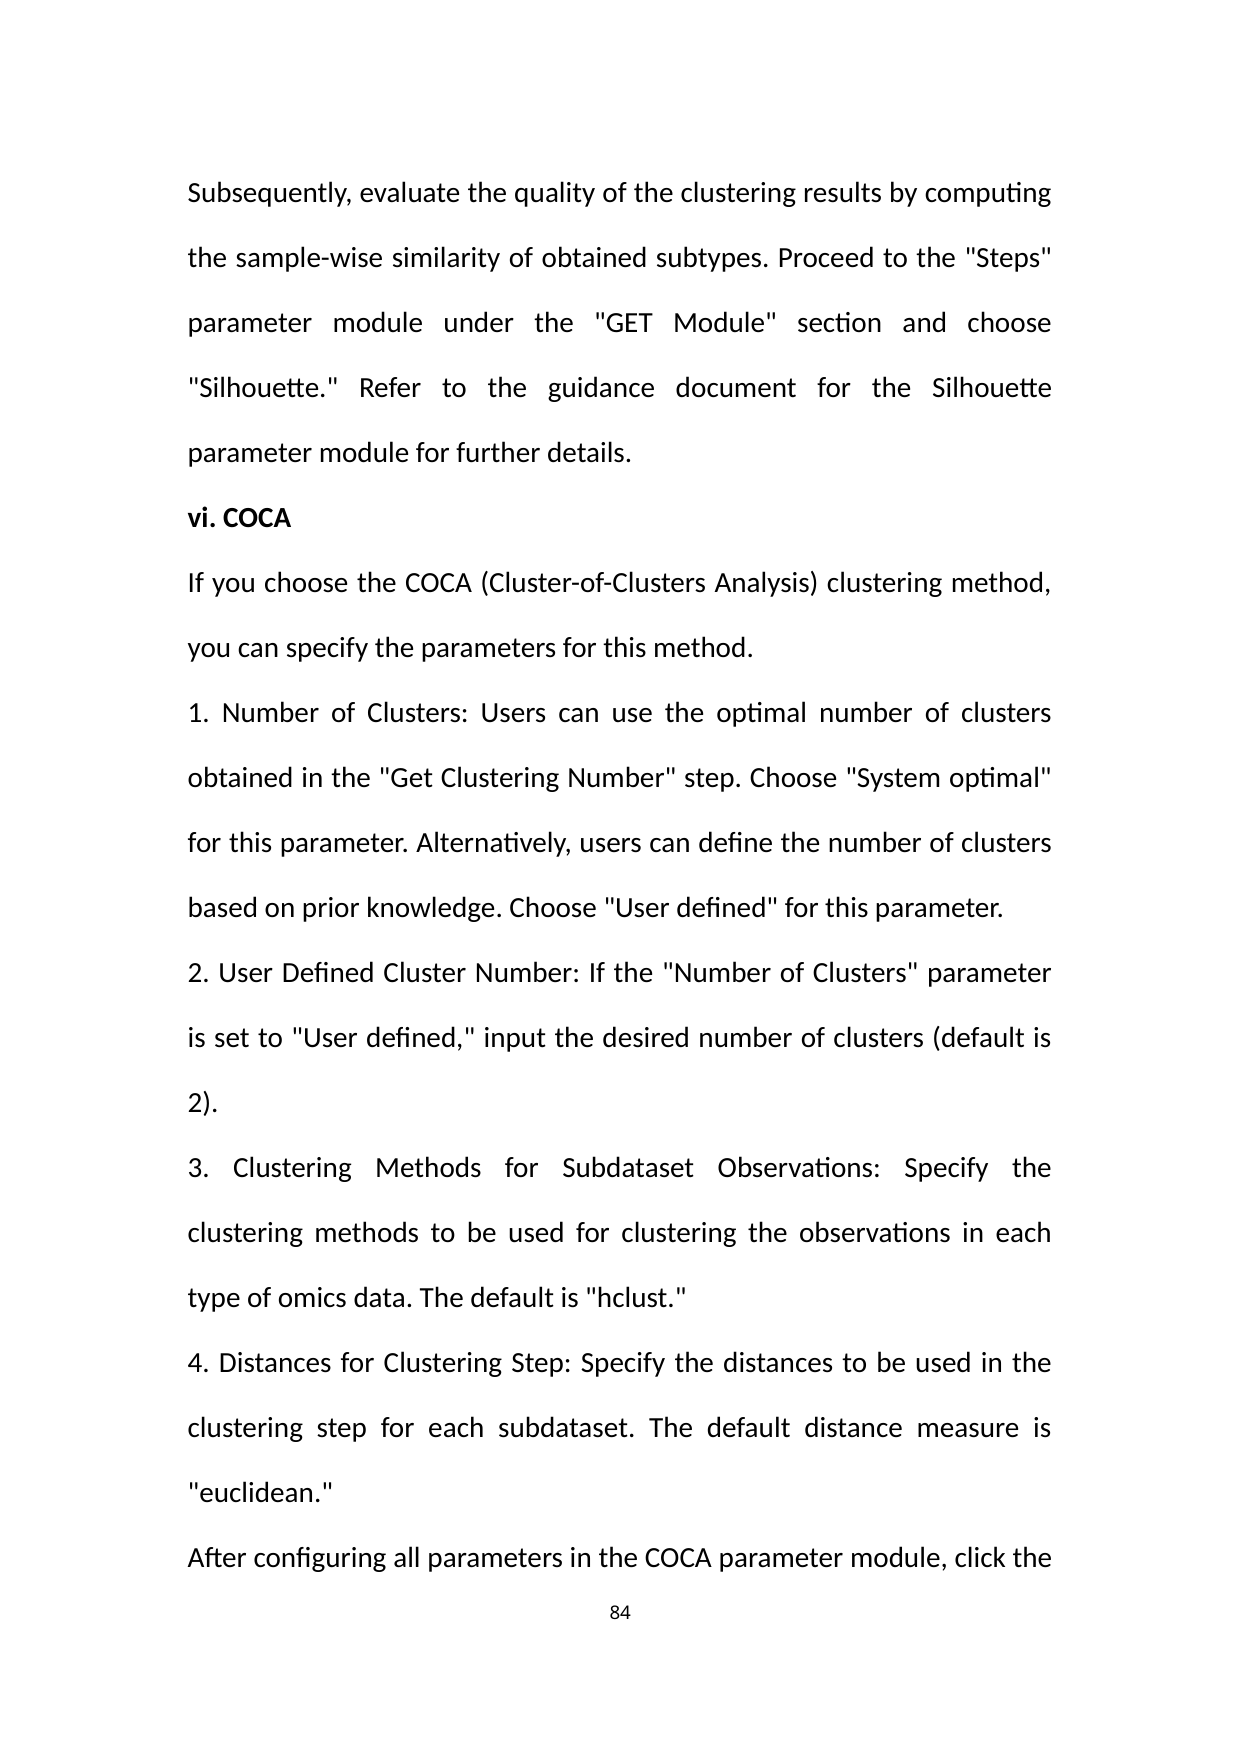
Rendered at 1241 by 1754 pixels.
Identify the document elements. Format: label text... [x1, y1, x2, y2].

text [187, 160, 1053, 485]
text 3. Clustering Methods for Subdataset Observations: Specify the clustering methods to be used for clustering the observations in each type of omics data. The default is "hclust." [187, 1135, 1053, 1330]
subtitle vi. COCA [187, 485, 1053, 550]
text 2. User Defined Cluster Number: If the "Number of Clusters" parameter is set to "User defined," input the desired number of clusters (default is 2). [187, 940, 1053, 1135]
text If you choose the COCA (Cluster-of-Clusters Analysis) clustering method, you can specify the parameters for this method. [187, 550, 1053, 680]
text 1. Number of Clusters: Users can use the optimal number of clusters obtained in the "Get Clustering Number" step. Choose "System optimal" for this parameter. Alternatively, users can define the number of clusters based on prior knowledge. Choose "User defined" for this parameter. [187, 680, 1053, 940]
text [187, 1525, 1053, 1590]
text 4. Distances for Clustering Step: Specify the distances to be used in the clustering step for each subdataset. The default distance measure is "euclidean." [187, 1330, 1053, 1525]
